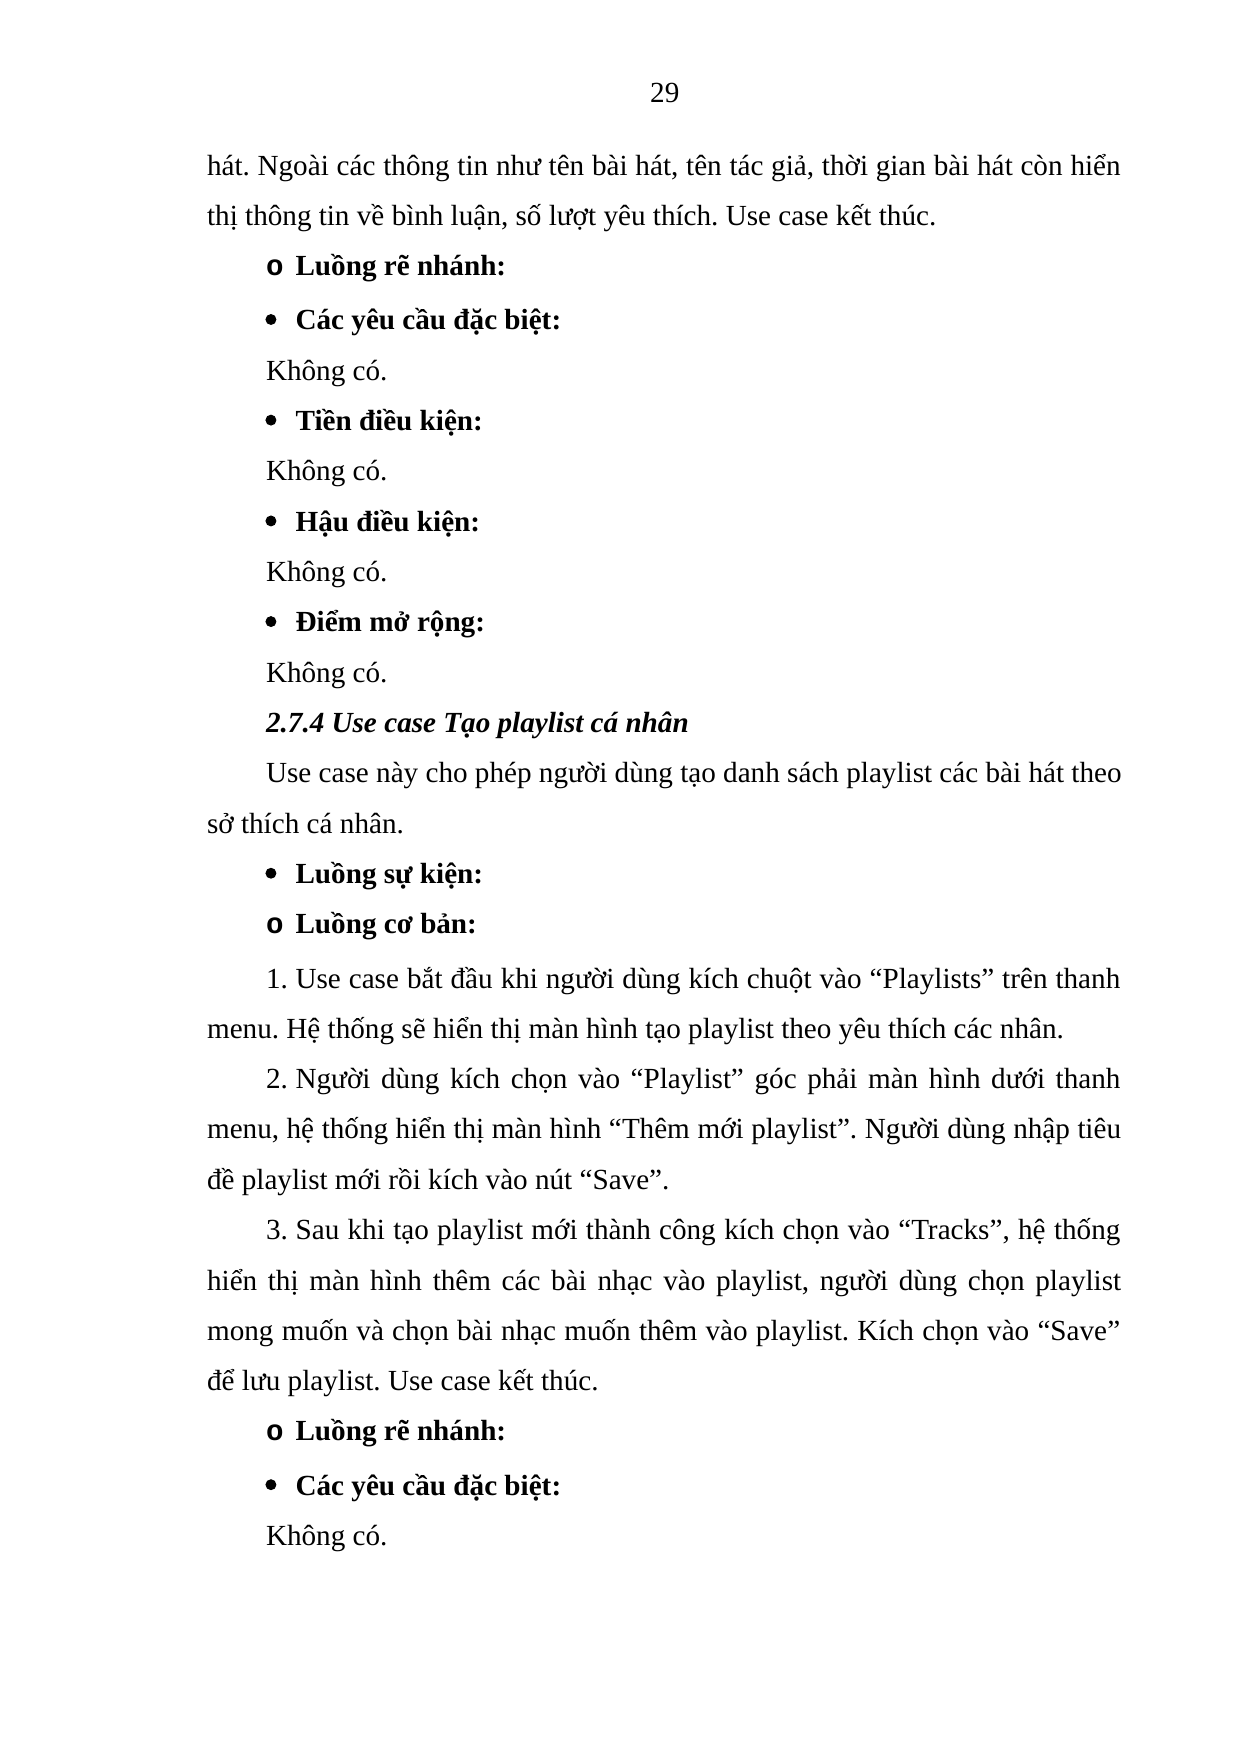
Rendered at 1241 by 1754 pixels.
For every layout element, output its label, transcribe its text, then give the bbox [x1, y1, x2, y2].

text Không có. [207, 655, 1122, 688]
list Các yêu cầu đặc biệt: [207, 1468, 1122, 1501]
list Sau khi tạo playlist mới thành công kích chọn vào “Tracks”, hệ thống hiển thị màn hình thêm các bài nhạc vào playlist, người dùng chọn playlist mong muốn và chọn bài nhạc muốn thêm vào playlist. Kích chọn vào “Save” để lưu playlist. Use case kết thúc. [207, 1212, 1122, 1397]
list Hậu điều kiện: [207, 504, 1122, 537]
text Use case này cho phép người dùng tạo danh sách playlist các bài hát theo sở thích cá nhân. [207, 756, 1122, 839]
list Điểm mở rộng: [207, 604, 1122, 638]
text Không có. [207, 1518, 1122, 1552]
list Luồng rẽ nhánh: [207, 248, 1122, 284]
list Tiền điều kiện: [207, 403, 1122, 437]
text Không có. [207, 554, 1122, 588]
list Các yêu cầu đặc biệt: [207, 302, 1122, 336]
list Use case bắt đầu khi người dùng kích chuột vào “Playlists” trên thanh menu. Hệ thống sẽ hiển thị màn hình tạo playlist theo yêu thích các nhân. [207, 961, 1122, 1044]
subtitle Use case Tạo playlist cá nhân [207, 705, 1122, 739]
text Không có. [207, 453, 1122, 487]
text Không có. [207, 353, 1122, 386]
list Luồng rẽ nhánh: [207, 1413, 1122, 1449]
list Người dùng kích chọn vào “Playlist” góc phải màn hình dưới thanh menu, hệ thống hiển thị màn hình “Thêm mới playlist”. Người dùng nhập tiêu đề playlist mới rồi kích vào nút “Save”. [207, 1061, 1122, 1196]
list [207, 148, 1122, 232]
list Luồng sự kiện: [207, 856, 1122, 890]
list Luồng cơ bản: [207, 907, 1122, 943]
